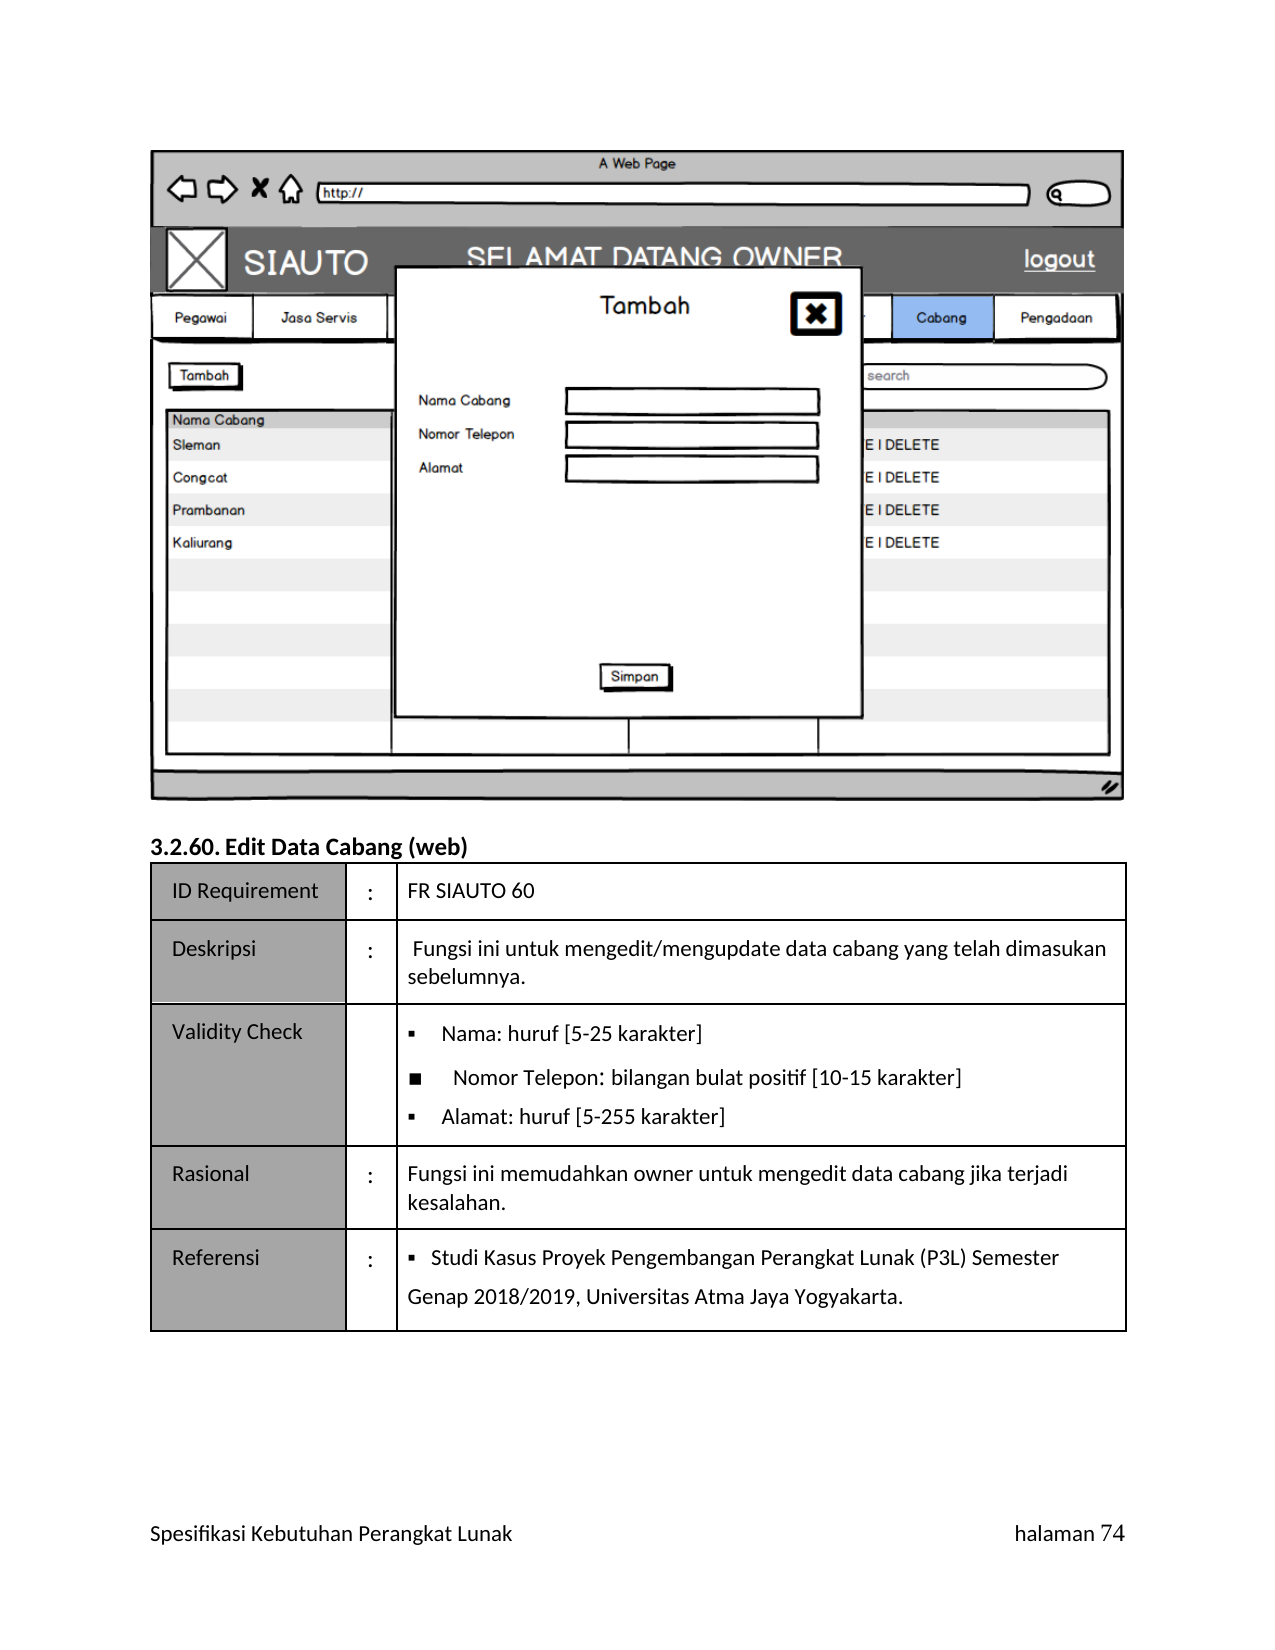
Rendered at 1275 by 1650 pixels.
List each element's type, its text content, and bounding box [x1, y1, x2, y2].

table_cell [347, 1005, 396, 1145]
table_cell : [347, 1230, 396, 1330]
table_cell Fungsi ini untuk mengedit/mengupdate data cabang yang telah dimasukan sebelumnya. [398, 921, 1125, 1002]
list Edit Data Cabang (web) [150, 831, 1125, 862]
table_cell ▪ Studi Kasus Proyek Pengembangan Perangkat Lunak (P3L) Semester Genap 2018/2019, Universitas Atma Jaya Yogyakarta. [398, 1230, 1125, 1330]
table_cell : [347, 1147, 396, 1228]
picture [150, 150, 1124, 801]
table_cell Validity Check [152, 1005, 345, 1145]
table_header : [347, 864, 396, 919]
table_cell Deskripsi [152, 921, 345, 1002]
table_cell Rasional [152, 1147, 345, 1228]
table_cell Referensi [152, 1230, 345, 1330]
table_header FR SIAUTO 60 [398, 864, 1125, 919]
table_cell Fungsi ini memudahkan owner untuk mengedit data cabang jika terjadi kesalahan. [398, 1147, 1125, 1228]
table_cell ▪ Nama: huruf [5-25 karakter] ▪ Nomor Telepon: bilangan bulat positif [10-15 karakter] ▪ Alamat: huruf [5-255 karakter] [398, 1005, 1125, 1145]
table_cell : [347, 921, 396, 1002]
table_header ID Requirement [152, 864, 345, 919]
